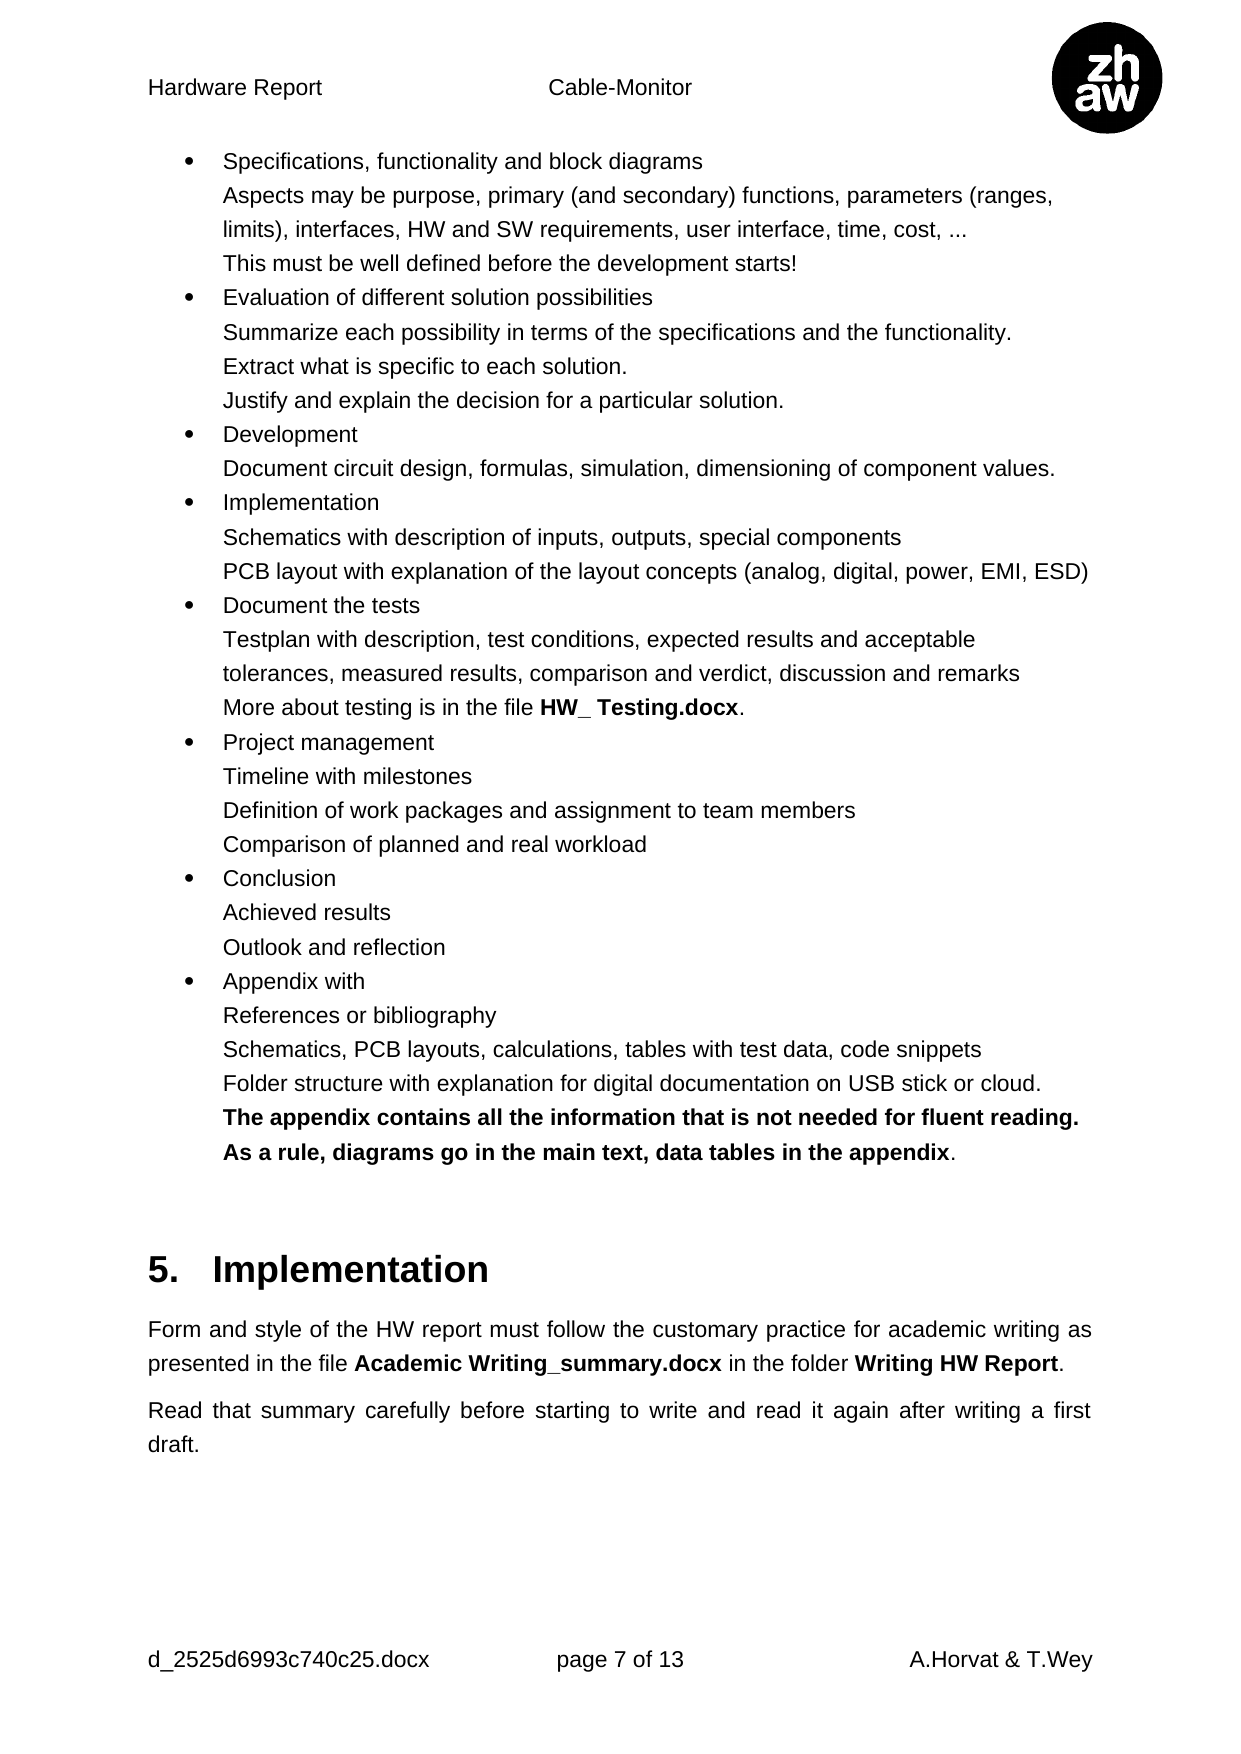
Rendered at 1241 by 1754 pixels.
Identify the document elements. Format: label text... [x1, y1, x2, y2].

list Project management Timeline with milestones Definition of work packages and assignment to team members Comparison of planned and real workload [185, 728, 1093, 857]
subtitle Implementation [148, 1248, 1093, 1291]
text Read that summary carefully before starting to write and read it again after writing a first draft. [148, 1397, 1093, 1457]
list Document the tests Testplan with description, test conditions, expected results and acceptable tolerances, measured results, comparison and verdict, discussion and remarks More about testing is in the file HW_ Testing.docx. [185, 592, 1093, 721]
list Specifications, functionality and block diagrams Aspects may be purpose, primary (and secondary) functions, parameters (ranges, limits), interfaces, HW and SW requirements, user interface, time, cost, ... [185, 148, 1093, 242]
list Appendix with References or bibliography Schematics, PCB layouts, calculations, tables with test data, code snippets Folder structure with explanation for digital documentation on USB stick or cloud. The appendix contains all the information that is not needed for fluent reading. As a rule, diagrams go in the main text, data tables in the appendix. [185, 968, 1093, 1165]
list This must be well defined before the development starts! [223, 250, 1093, 276]
text Form and style of the HW report must follow the customary practice for academic writing as presented in the file Academic Writing_summary.docx in the folder Writing HW Report. [148, 1316, 1093, 1377]
list Conclusion Achieved results Outlook and reflection [185, 865, 1093, 960]
list Implementation Schematics with description of inputs, outputs, special components PCB layout with explanation of the layout concepts (analog, digital, power, EMI, ESD) [185, 489, 1093, 584]
list Development Document circuit design, formulas, simulation, dimensioning of component values. [185, 421, 1093, 481]
list Evaluation of different solution possibilities Summarize each possibility in terms of the specifications and the functionality. Extract what is specific to each solution. Justify and explain the decision for a particular solution. [185, 284, 1093, 413]
